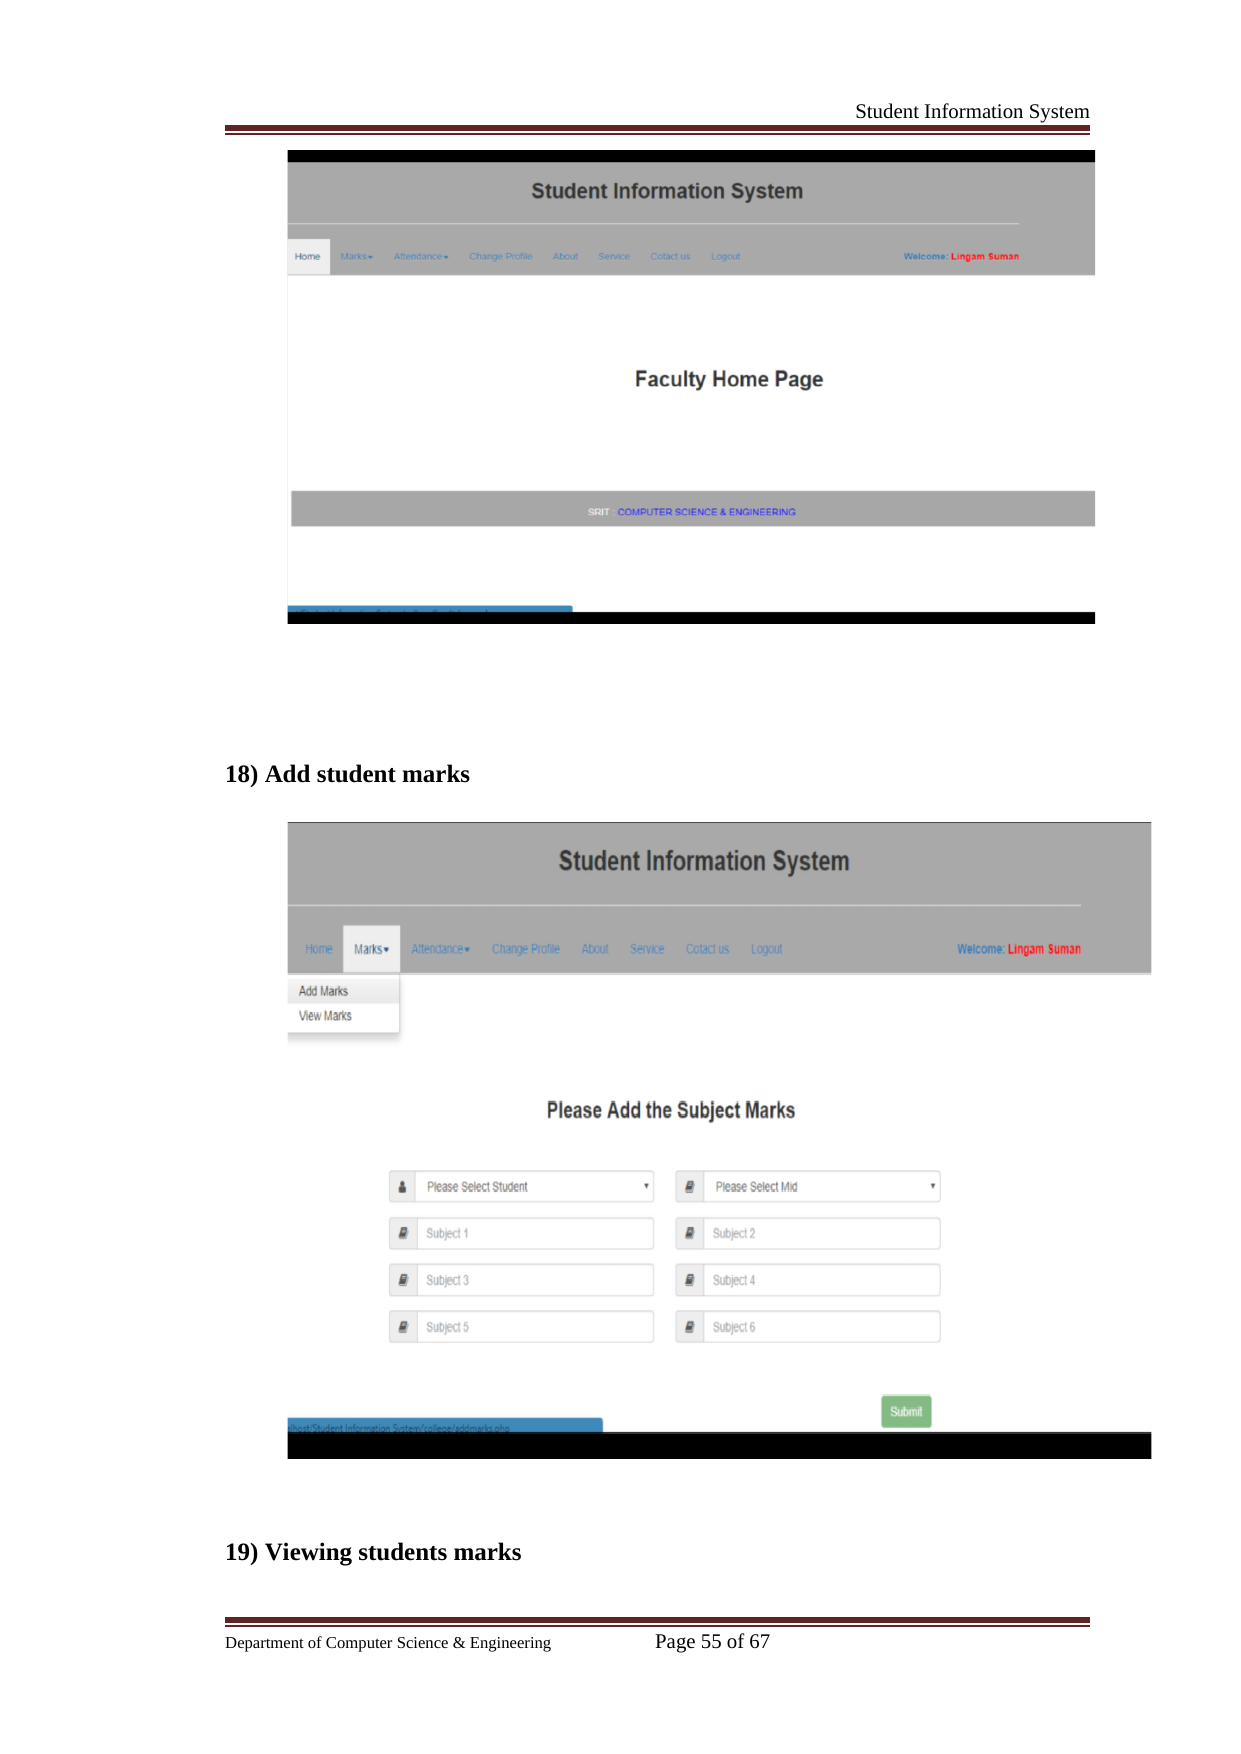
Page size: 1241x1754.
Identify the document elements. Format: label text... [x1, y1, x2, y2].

text 18) Add student marks [225, 759, 1090, 788]
picture [287, 150, 1096, 624]
text 19) Viewing students marks [225, 1537, 1090, 1565]
picture [287, 822, 1152, 1459]
